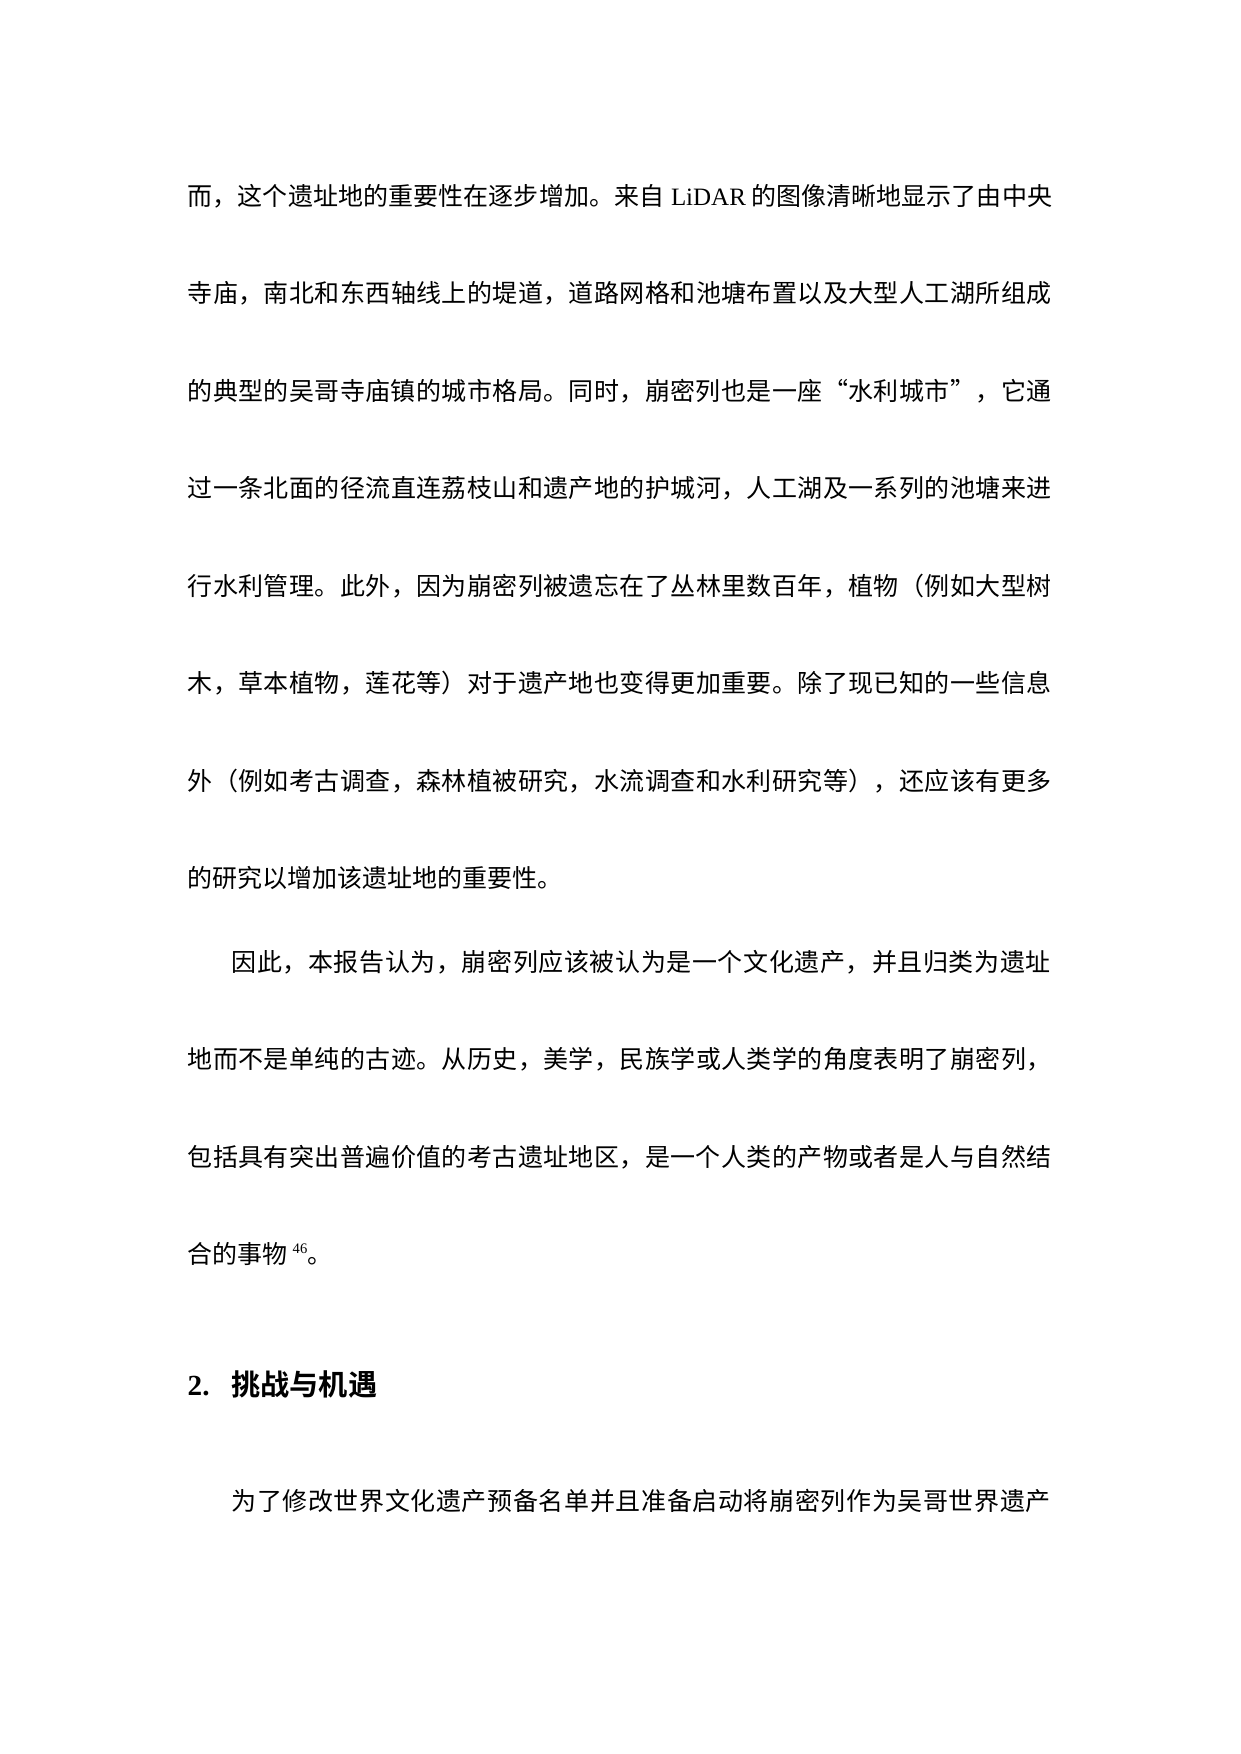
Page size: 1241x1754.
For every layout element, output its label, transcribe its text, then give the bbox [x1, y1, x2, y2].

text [187, 162, 1053, 909]
text 因此，本报告认为，崩密列应该被认为是一个文化遗产，并且归类为遗址地而不是单纯的古迹。从历史，美学，民族学或人类学的角度表明了崩密列，包括具有突出普遍价值的考古遗址地区，是一个人类的产物或者是人与自然结合的事物46。 [187, 928, 1053, 1285]
list 挑战与机遇 [187, 1350, 1053, 1415]
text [187, 1467, 1053, 1532]
